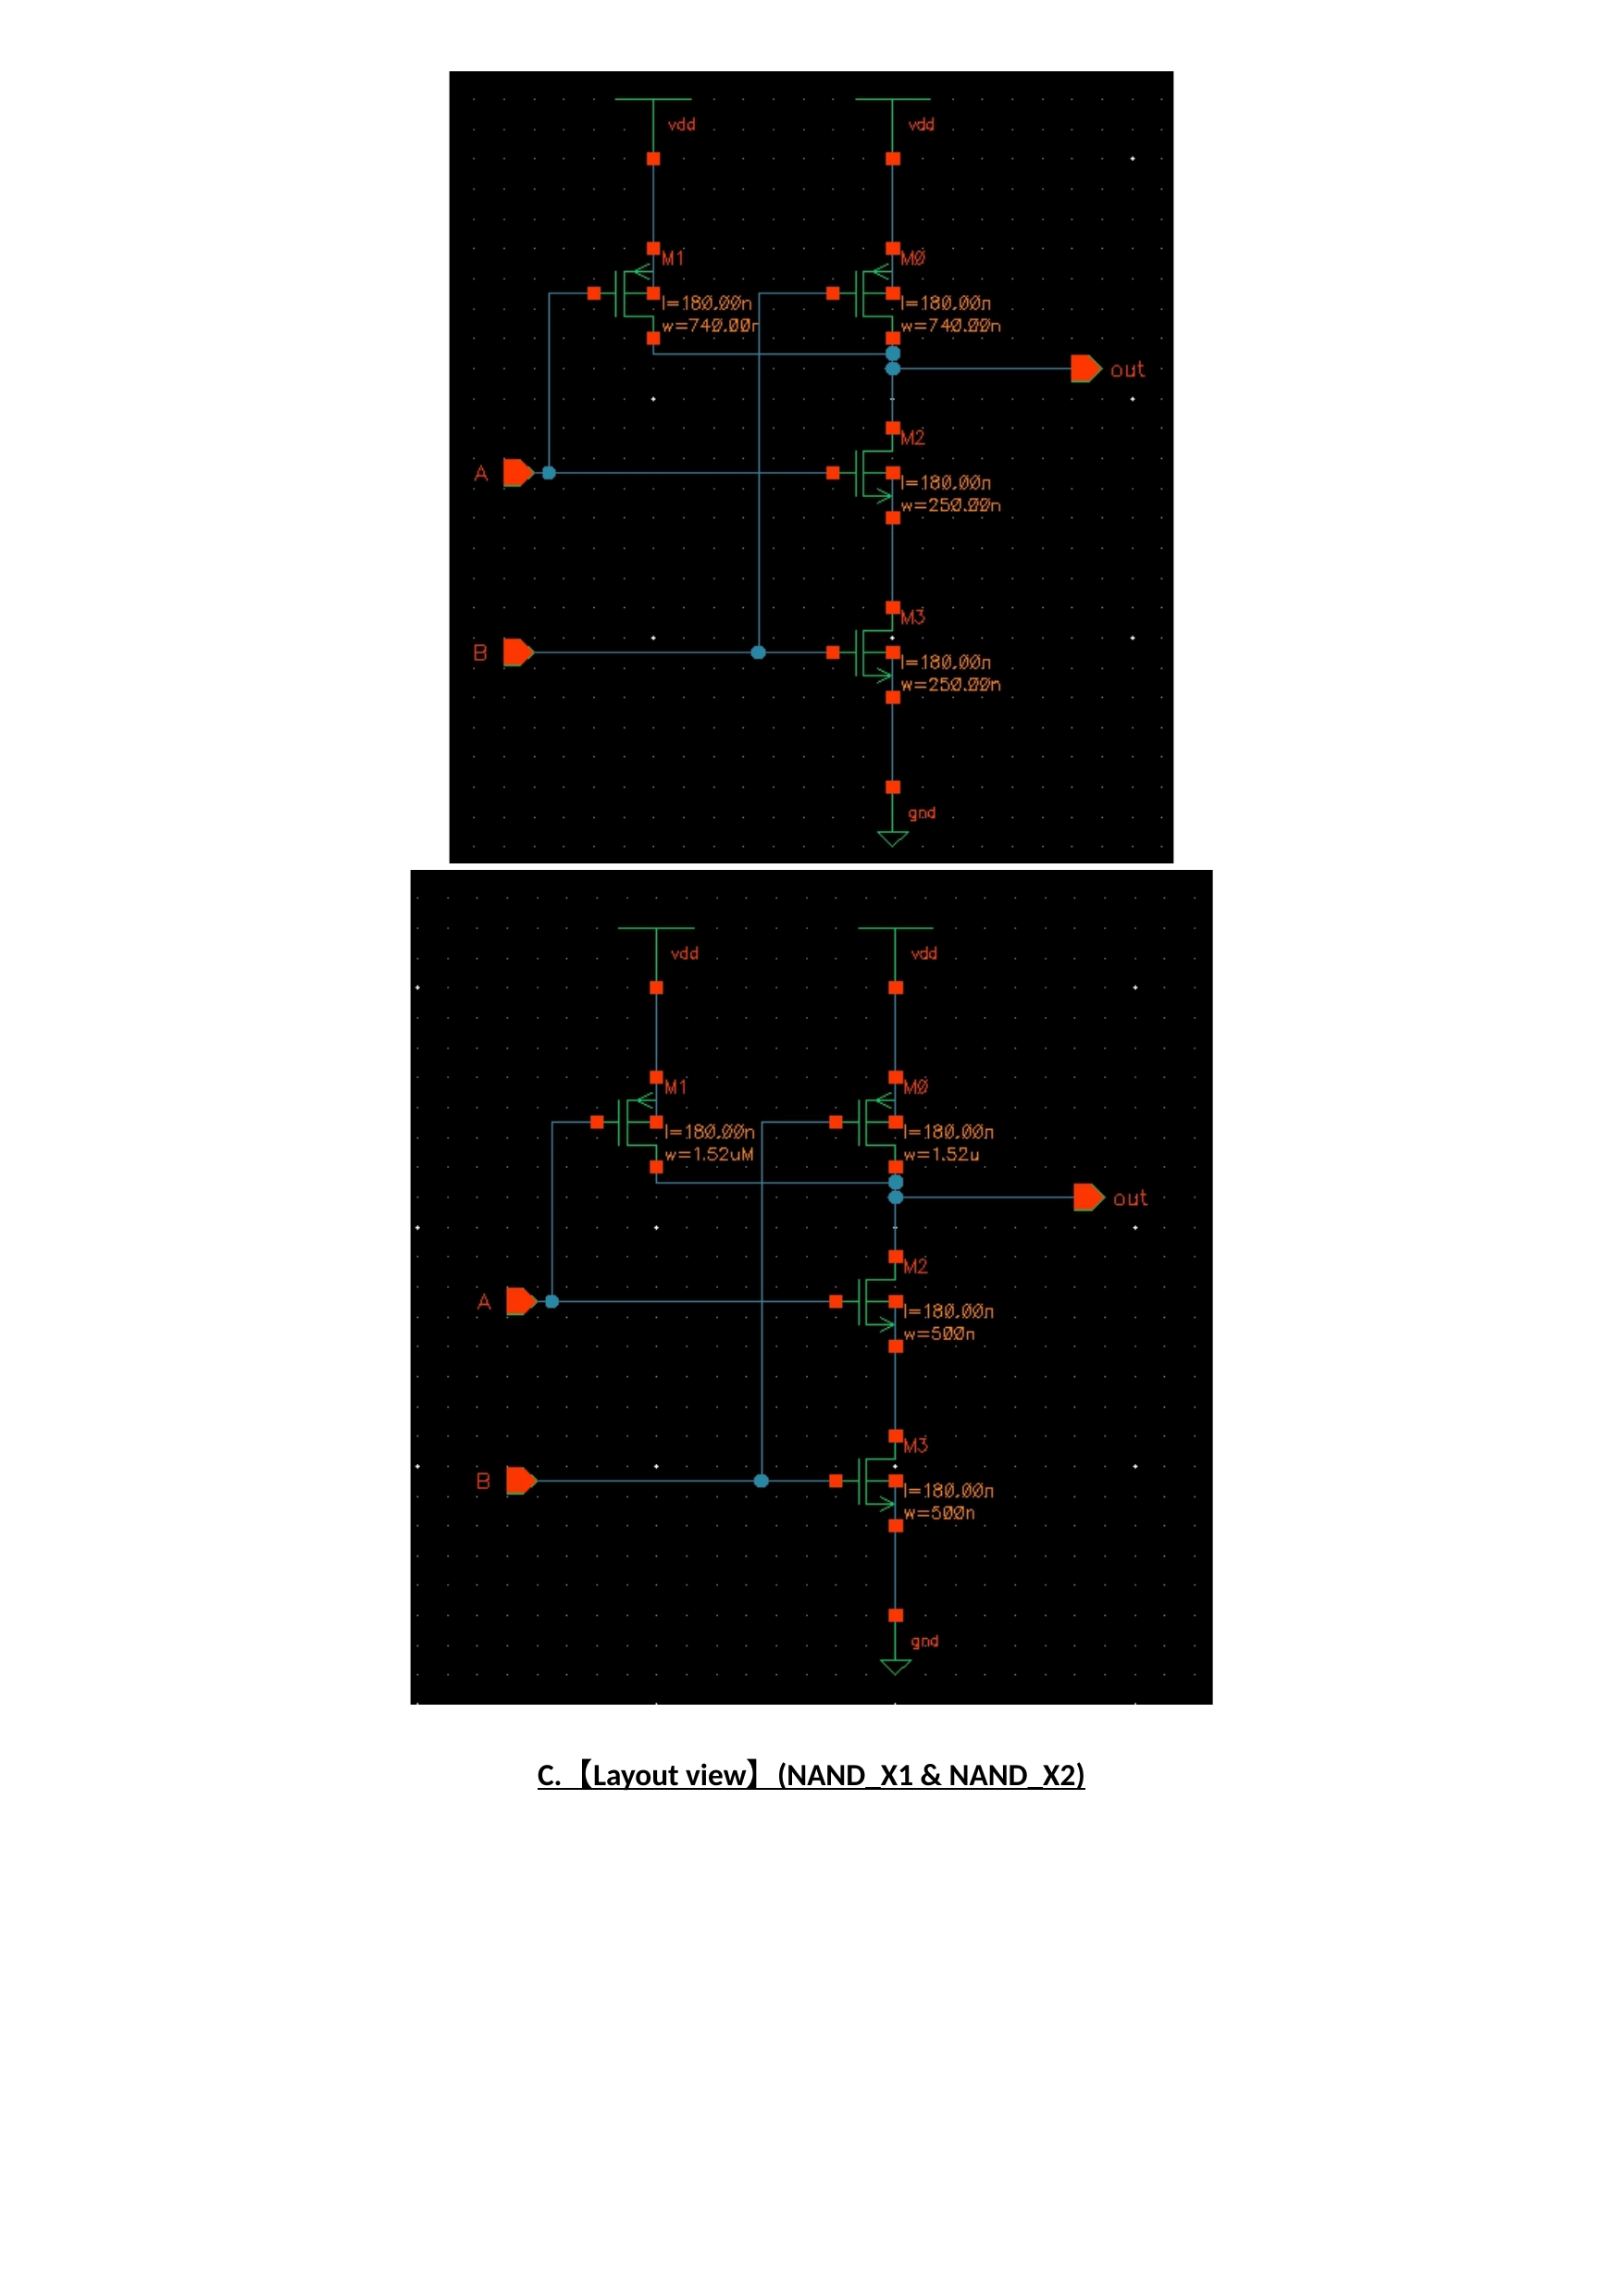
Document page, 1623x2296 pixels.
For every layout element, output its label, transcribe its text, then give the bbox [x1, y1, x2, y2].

text C.【Layout view】(NAND_X1 & NAND_X2) [69, 1738, 1554, 1807]
picture [449, 71, 1174, 863]
picture [410, 870, 1213, 1705]
